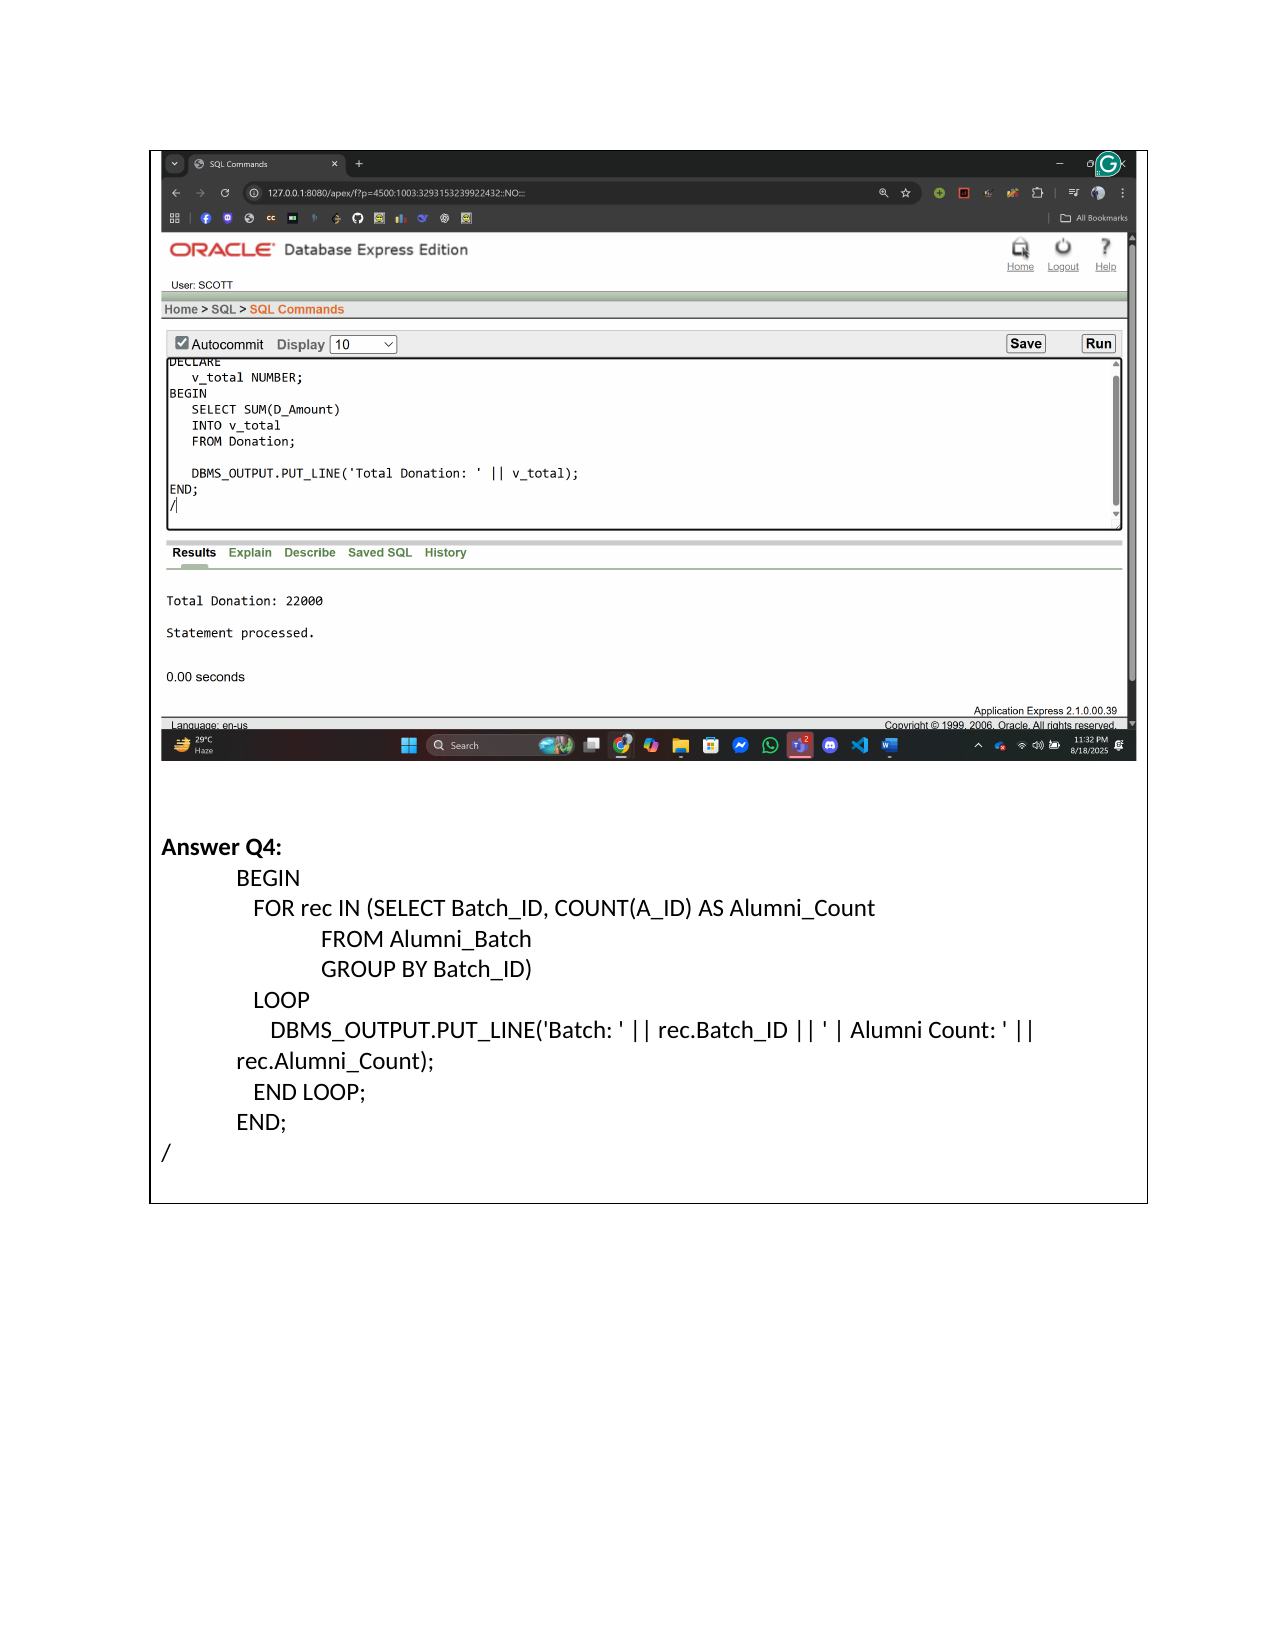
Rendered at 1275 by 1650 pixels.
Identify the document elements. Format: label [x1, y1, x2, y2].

table_header [151, 151, 1147, 1203]
picture [161, 151, 1137, 761]
